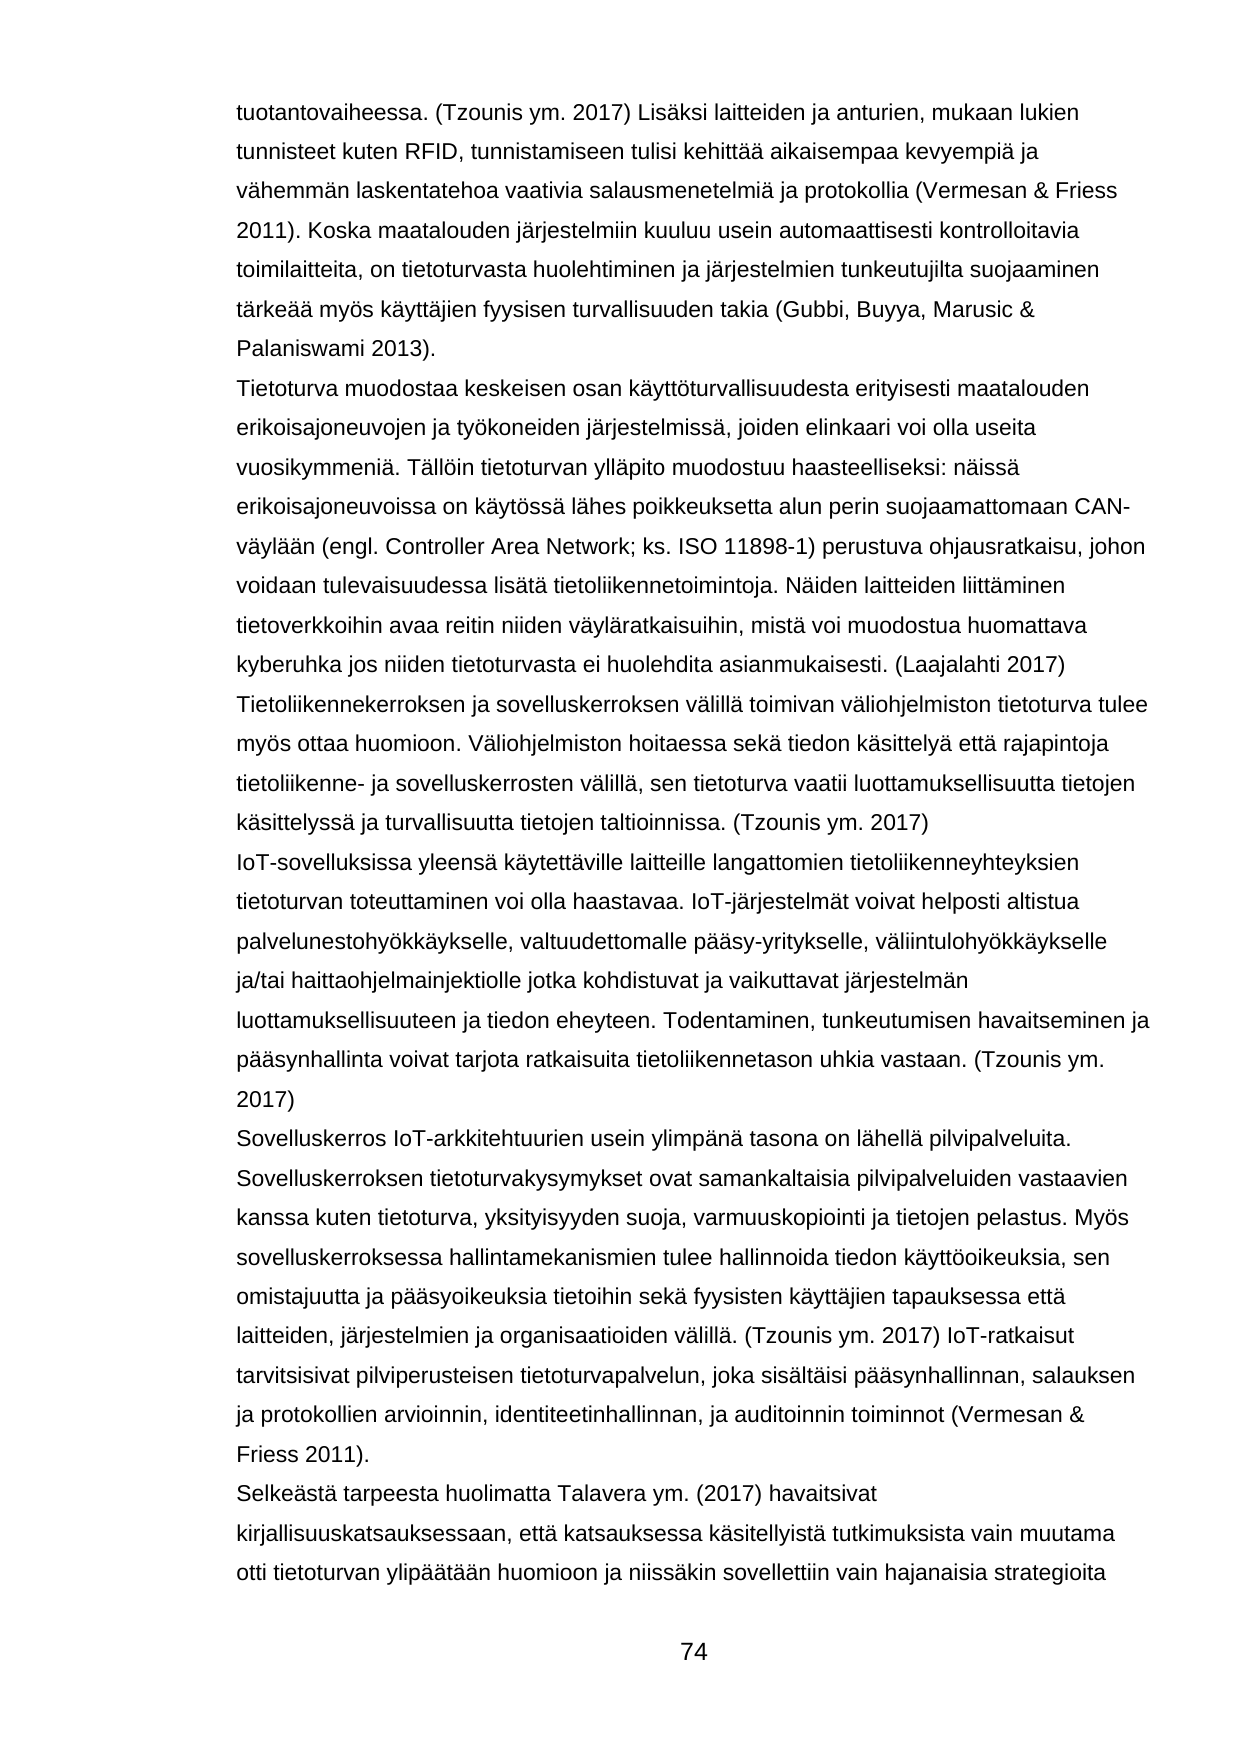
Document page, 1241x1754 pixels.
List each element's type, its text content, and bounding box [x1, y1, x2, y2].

text Tietoturva muodostaa keskeisen osan käyttöturvallisuudesta erityisesti maatalouden erikoisajoneuvojen ja työkoneiden järjestelmissä, joiden elinkaari voi olla useita vuosikymmeniä. Tällöin tietoturvan ylläpito muodostuu haasteelliseksi: näissä erikoisajoneuvoissa on käytössä lähes poikkeuksetta alun perin suojaamattomaan CAN-väylään (engl. Controller Area Network; ks. ISO 11898-1) perustuva ohjausratkaisu, johon voidaan tulevaisuudessa lisätä tietoliikennetoimintoja. Näiden laitteiden liittäminen tietoverkkoihin avaa reitin niiden väyläratkaisuihin, mistä voi muodostua huomattava kyberuhka jos niiden tietoturvasta ei huolehdita asianmukaisesti. (Laajalahti 2017) [236, 375, 1152, 678]
text Sovelluskerros IoT-arkkitehtuurien usein ylimpänä tasona on lähellä pilvipalveluita. Sovelluskerroksen tietoturvakysymykset ovat samankaltaisia pilvipalveluiden vastaavien kanssa kuten tietoturva, yksityisyyden suoja, varmuuskopiointi ja tietojen pelastus. Myös sovelluskerroksessa hallintamekanismien tulee hallinnoida tiedon käyttöoikeuksia, sen omistajuutta ja pääsyoikeuksia tietoihin sekä fyysisten käyttäjien tapauksessa että laitteiden, järjestelmien ja organisaatioiden välillä. (Tzounis ym. 2017) IoT-ratkaisut tarvitsisivat pilviperusteisen tietoturvapalvelun, joka sisältäisi pääsynhallinnan, salauksen ja protokollien arvioinnin, identiteetinhallinnan, ja auditoinnin toiminnot (Vermesan & Friess 2011). [236, 1125, 1152, 1467]
text IoT-sovelluksissa yleensä käytettäville laitteille langattomien tietoliikenneyhteyksien tietoturvan toteuttaminen voi olla haastavaa. IoT-järjestelmät voivat helposti altistua palvelunestohyökkäykselle, valtuudettomalle pääsy-yritykselle, väliintulohyökkäykselle ja/tai haittaohjelmainjektiolle jotka kohdistuvat ja vaikuttavat järjestelmän luottamuksellisuuteen ja tiedon eheyteen. Todentaminen, tunkeutumisen havaitseminen ja pääsynhallinta voivat tarjota ratkaisuita tietoliikennetason uhkia vastaan. (Tzounis ym. 2017) [236, 849, 1152, 1112]
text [236, 1480, 1152, 1586]
text Tietoliikennekerroksen ja sovelluskerroksen välillä toimivan väliohjelmiston tietoturva tulee myös ottaa huomioon. Väliohjelmiston hoitaessa sekä tiedon käsittelyä että rajapintoja tietoliikenne- ja sovelluskerrosten välillä, sen tietoturva vaatii luottamuksellisuutta tietojen käsittelyssä ja turvallisuutta tietojen taltioinnissa. (Tzounis ym. 2017) [236, 691, 1152, 836]
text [236, 98, 1152, 362]
